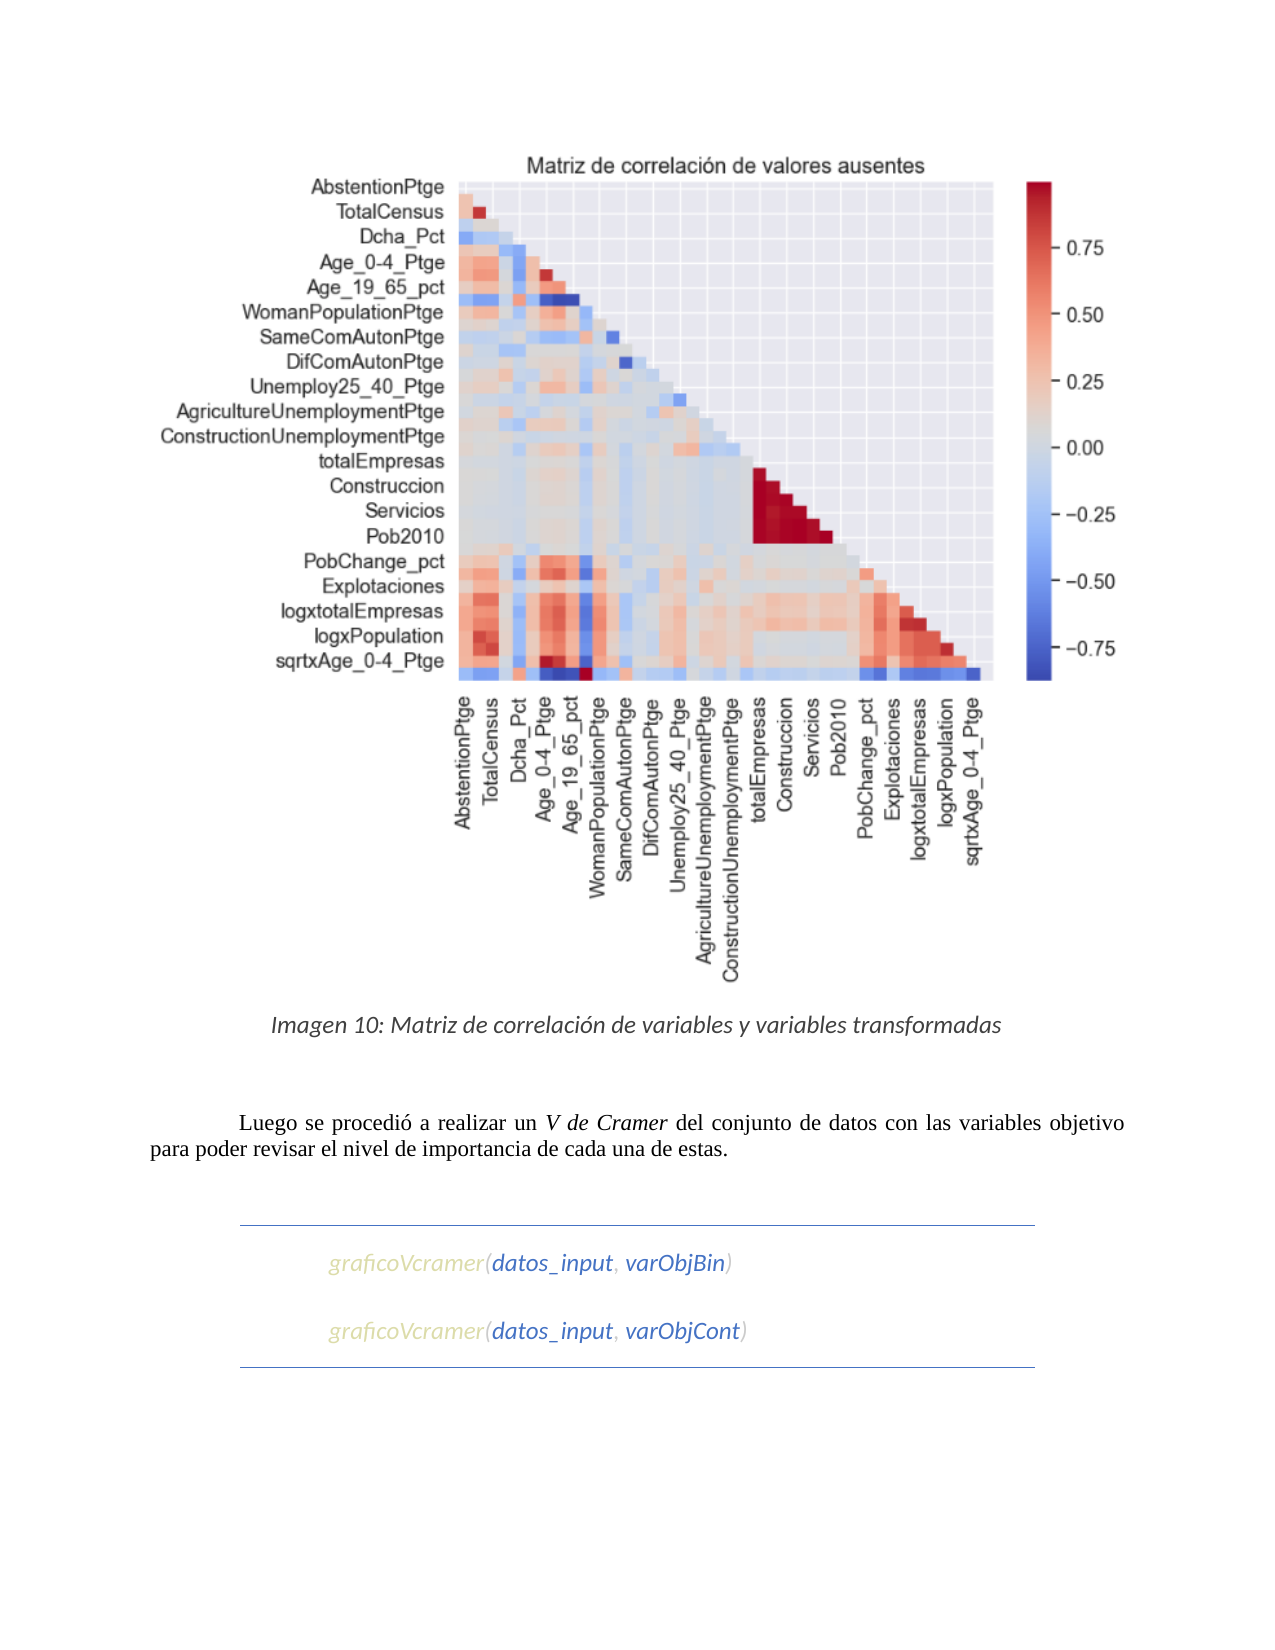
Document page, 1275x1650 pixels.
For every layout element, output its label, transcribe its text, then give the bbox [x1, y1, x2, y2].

picture [150, 150, 1125, 989]
text graficoVcramer(datos_input, varObjCont) [240, 1293, 1035, 1367]
text Luego se procedió a realizar un V de Cramer del conjunto de datos con las variables objetivo para poder revisar el nivel de importancia de cada una de estas. [150, 1109, 1125, 1162]
text graficoVcramer(datos_input, varObjBin) [240, 1226, 1035, 1278]
text Imagen 10: Matriz de correlación de variables y variables transformadas [240, 1009, 1035, 1039]
